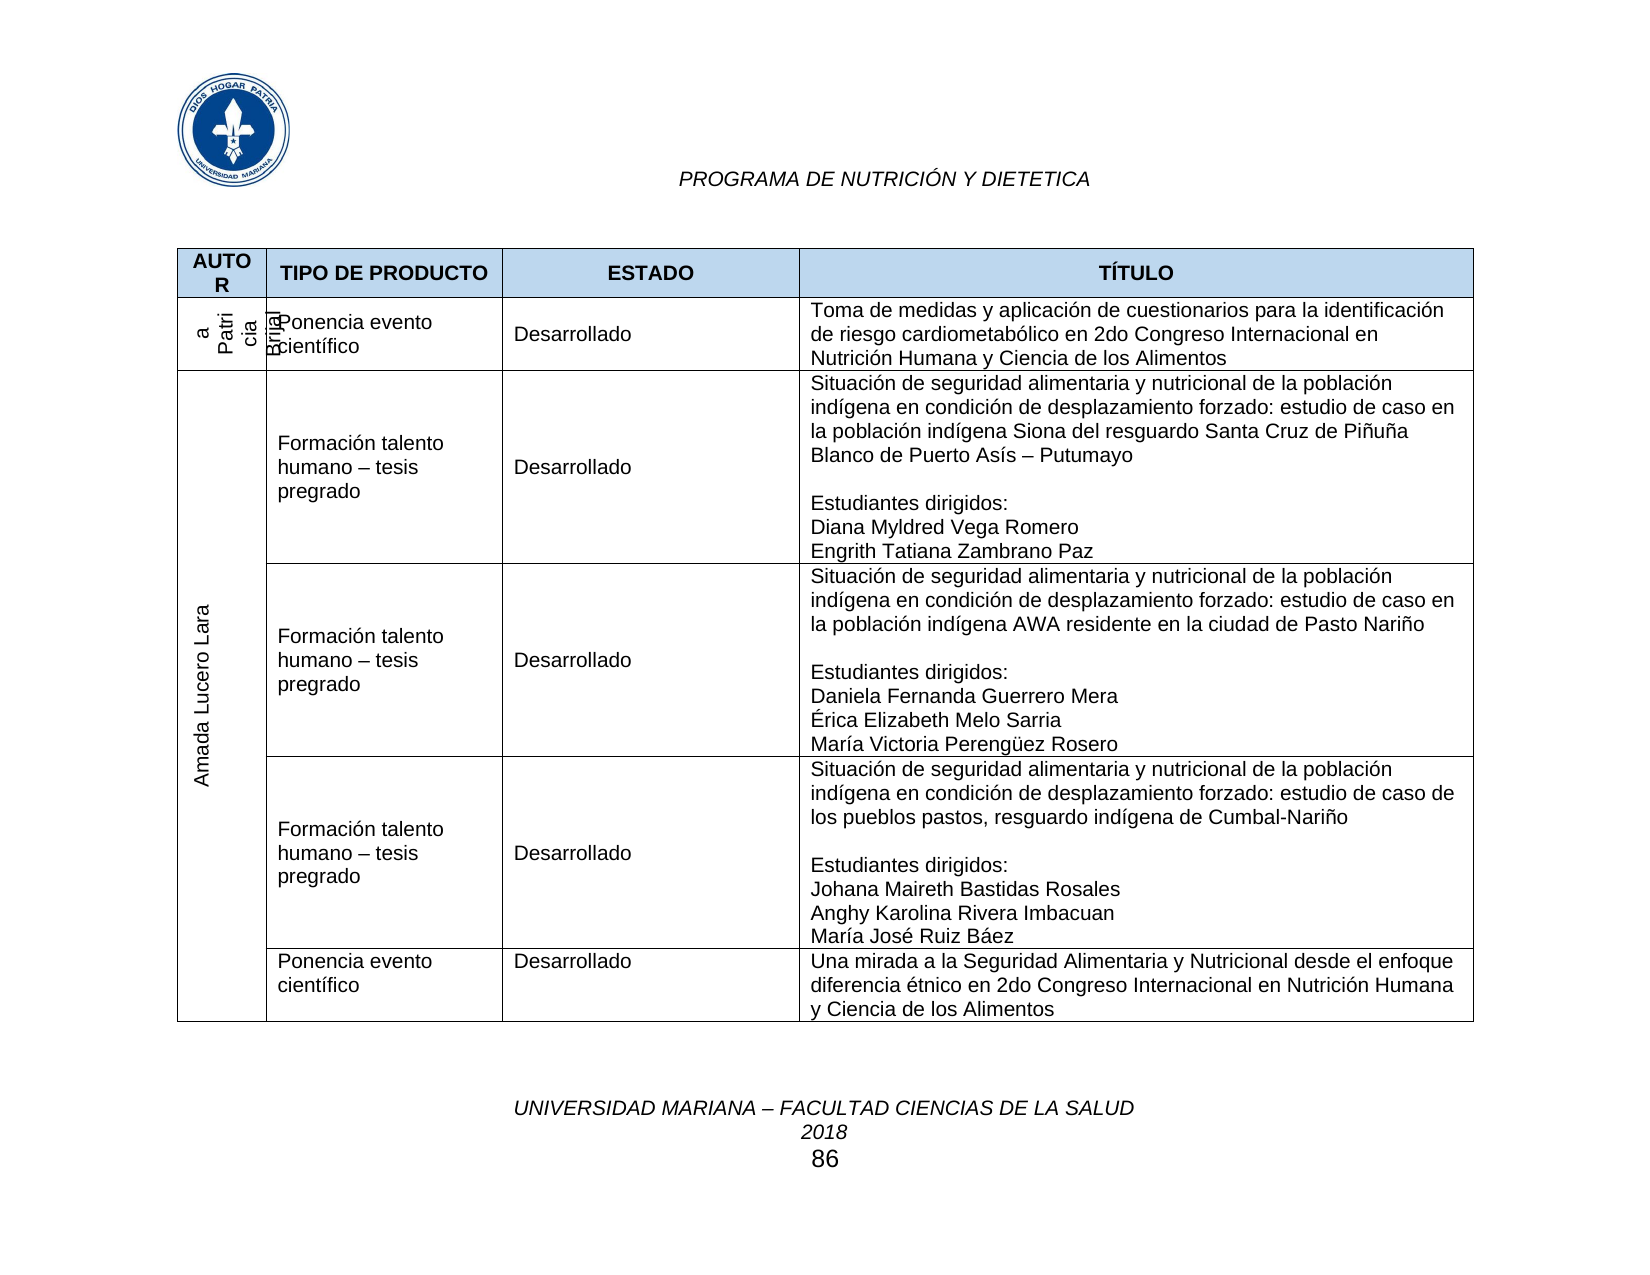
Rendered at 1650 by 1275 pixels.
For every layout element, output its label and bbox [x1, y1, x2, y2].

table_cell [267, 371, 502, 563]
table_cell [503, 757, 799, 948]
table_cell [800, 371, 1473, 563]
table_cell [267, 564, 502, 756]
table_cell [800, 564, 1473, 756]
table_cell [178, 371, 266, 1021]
picture [177, 73, 290, 187]
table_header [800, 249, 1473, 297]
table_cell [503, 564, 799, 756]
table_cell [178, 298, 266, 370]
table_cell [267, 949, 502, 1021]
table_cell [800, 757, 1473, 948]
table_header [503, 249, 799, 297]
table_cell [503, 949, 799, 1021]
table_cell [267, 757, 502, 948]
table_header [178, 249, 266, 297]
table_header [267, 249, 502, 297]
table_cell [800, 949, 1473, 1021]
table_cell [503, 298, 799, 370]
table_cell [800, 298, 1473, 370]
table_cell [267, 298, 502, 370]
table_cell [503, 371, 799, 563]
